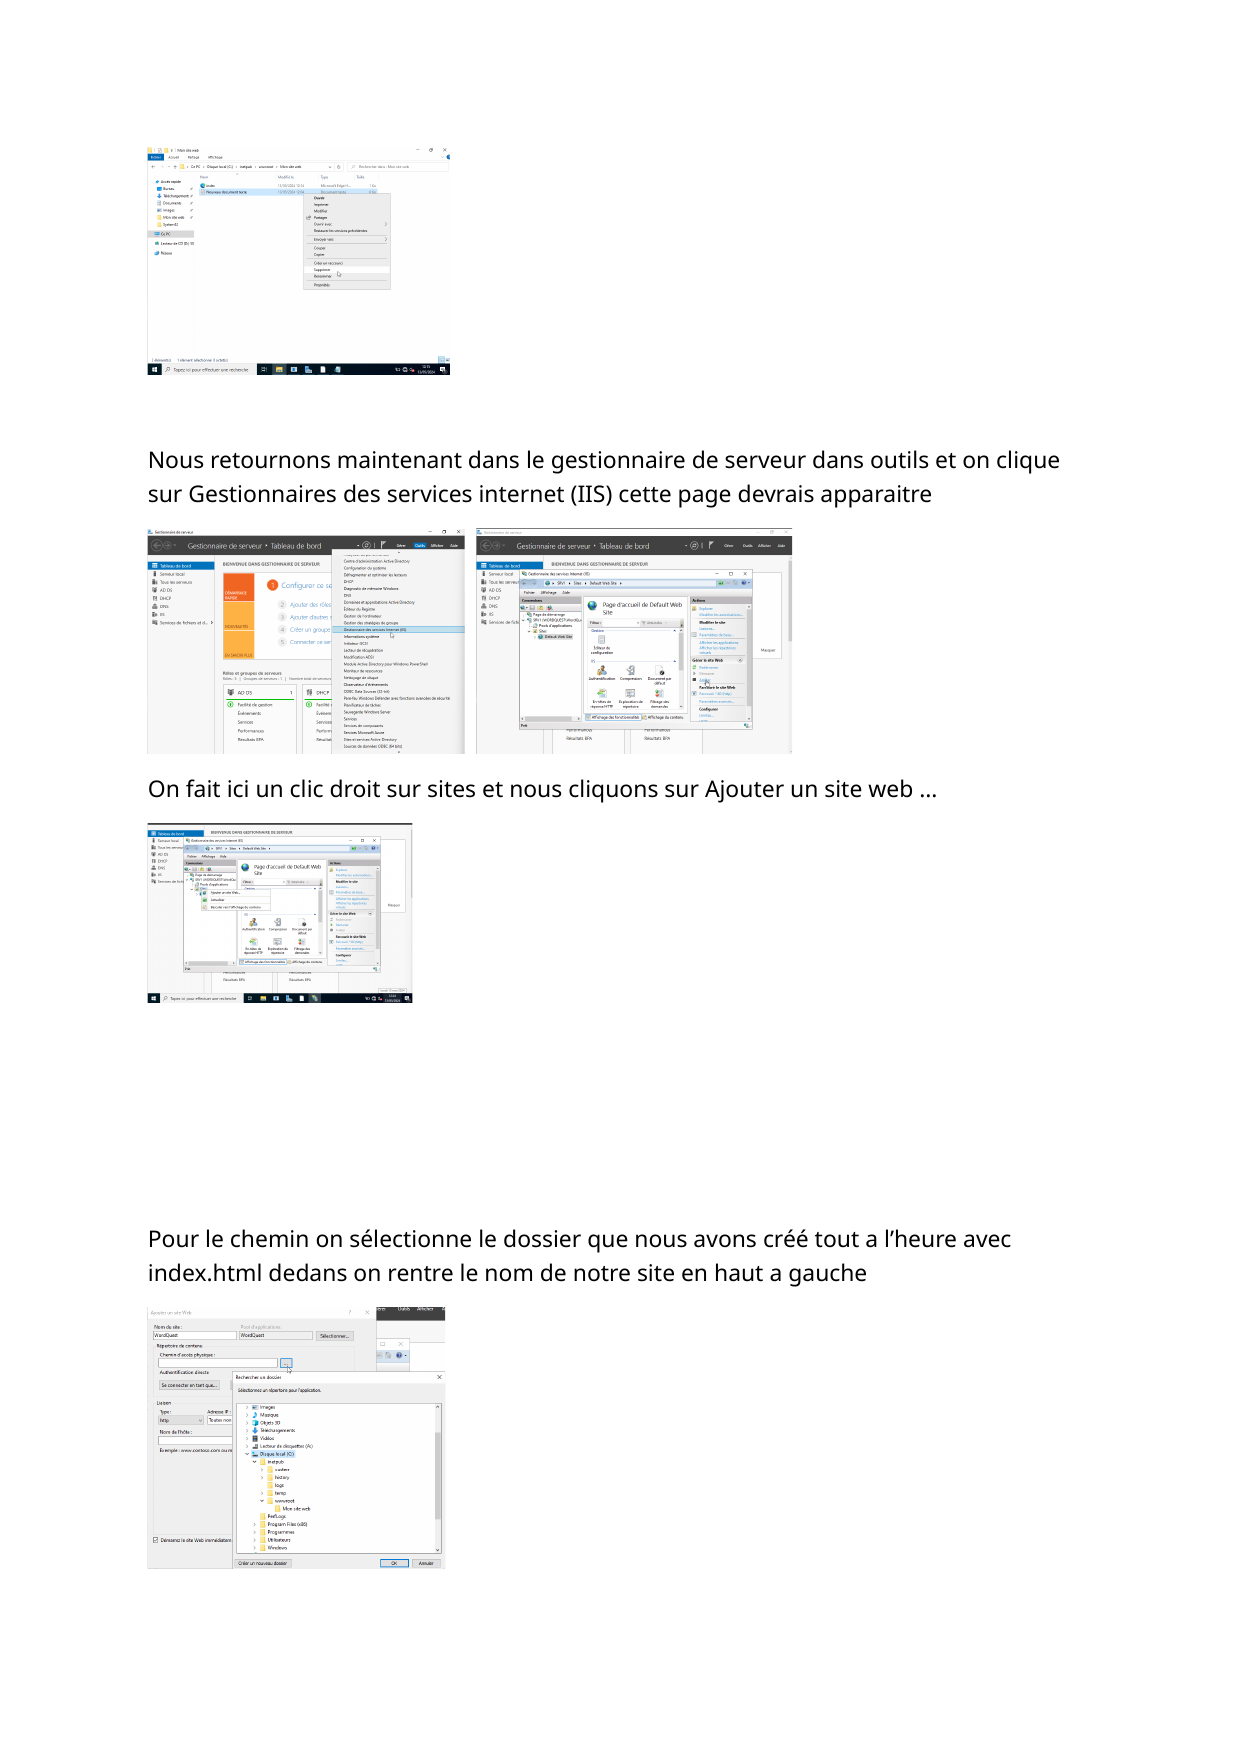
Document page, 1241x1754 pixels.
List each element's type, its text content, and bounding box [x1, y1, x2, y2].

picture [147, 147, 450, 375]
picture [147, 529, 465, 754]
text Pour le chemin on sélectionne le dossier que nous avons créé tout a l’heure avec index.html dedans on rentre le nom de notre site en haut a gauche [148, 1223, 1093, 1288]
text Nous retournons maintenant dans le gestionnaire de serveur dans outils et on clique sur Gestionnaires des services internet (IIS) cette page devrais apparaitre [148, 444, 1093, 509]
text On fait ici un clic droit sur sites et nous cliquons sur Ajouter un site web … [148, 773, 1093, 804]
picture [147, 823, 413, 1003]
picture [476, 528, 793, 754]
picture [147, 1307, 445, 1569]
